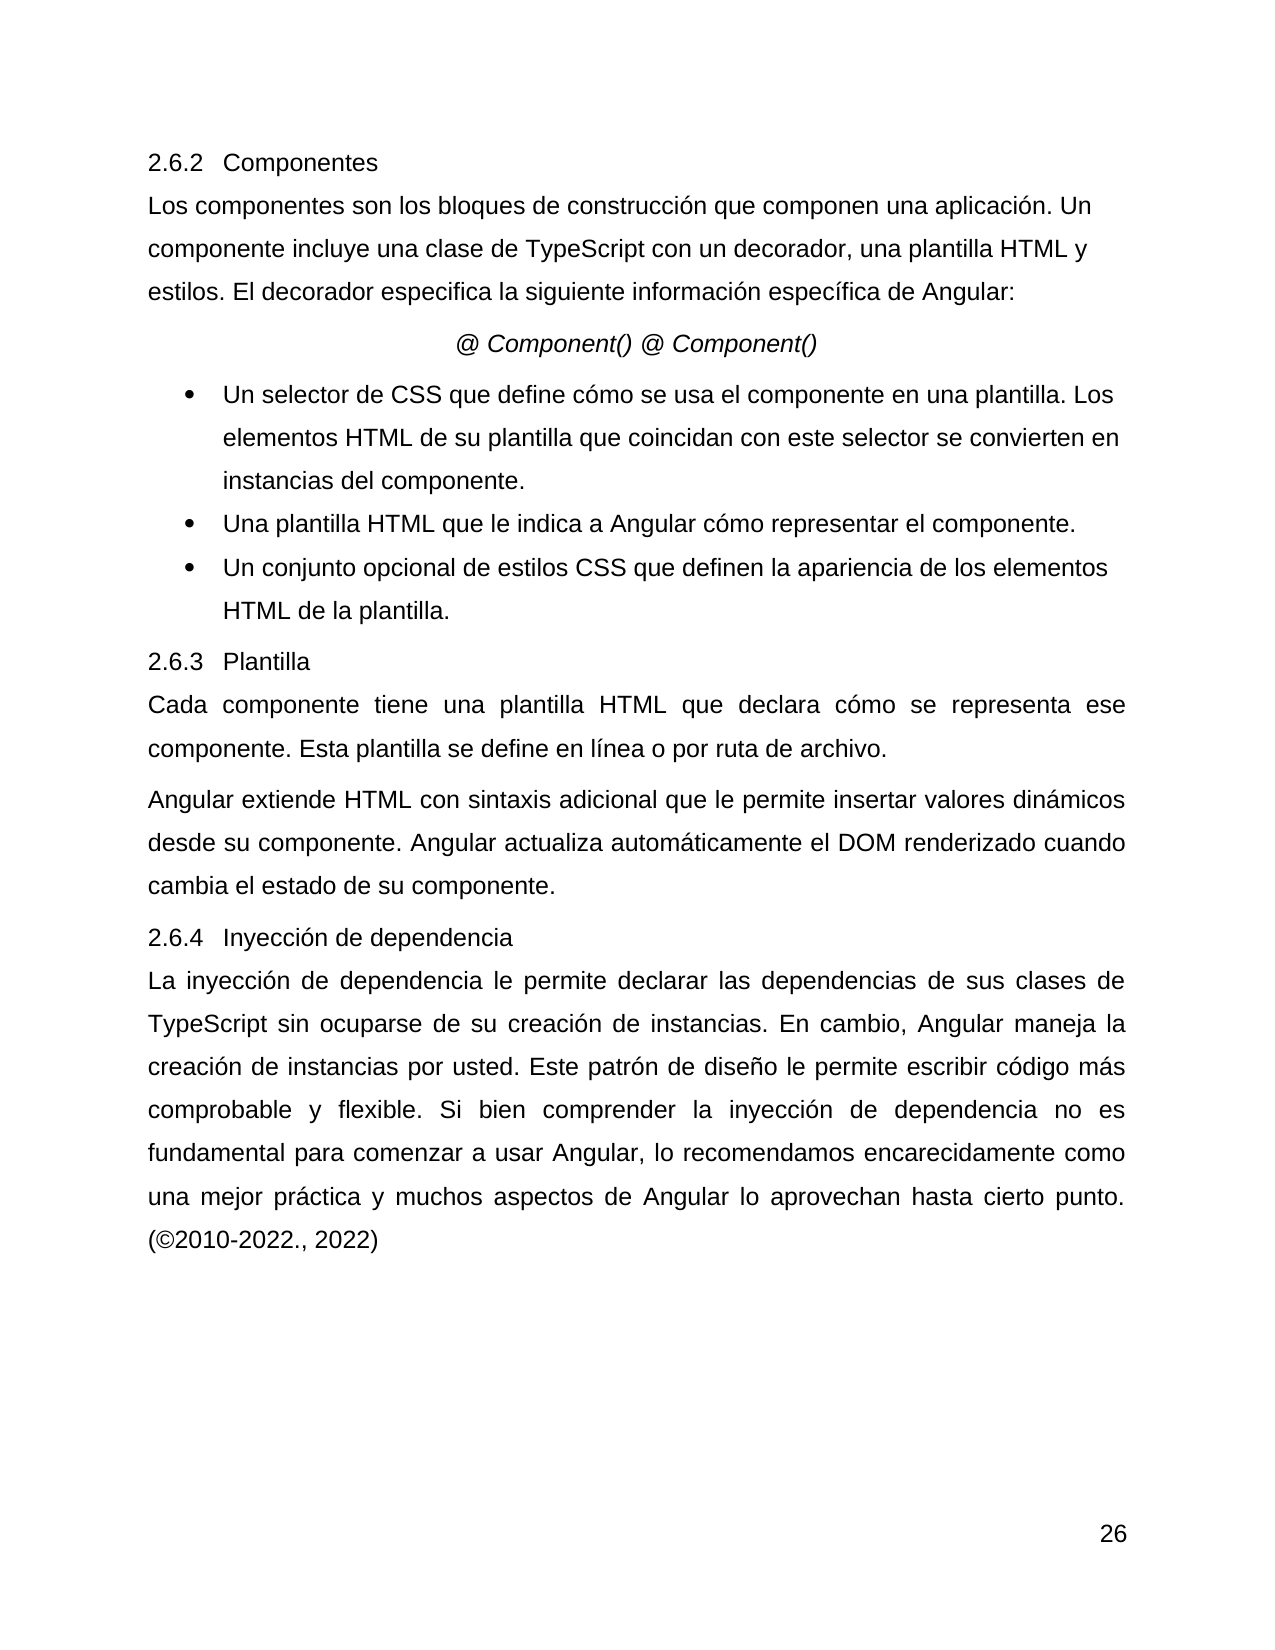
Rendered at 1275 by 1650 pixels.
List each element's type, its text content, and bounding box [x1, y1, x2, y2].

text Angular extiende HTML con sintaxis adicional que le permite insertar valores dinámicos desde su componente. Angular actualiza automáticamente el DOM renderizado cuando cambia el estado de su componente. [148, 785, 1127, 900]
text Inyección de dependencia [148, 923, 1127, 952]
list Un conjunto opcional de estilos CSS que definen la apariencia de los elementos HTML de la plantilla. [185, 553, 1127, 625]
list Una plantilla HTML que le indica a Angular cómo representar el componente. [185, 509, 1127, 538]
list Un selector de CSS que define cómo se usa el componente en una plantilla. Los elementos HTML de su plantilla que coincidan con este selector se convierten en instancias del componente. [185, 380, 1127, 495]
text Plantilla [148, 647, 1127, 676]
text Cada componente tiene una plantilla HTML que declara cómo se representa ese componente. Esta plantilla se define en línea o por ruta de archivo. [148, 691, 1127, 762]
text La inyección de dependencia le permite declarar las dependencias de sus clases de TypeScript sin ocuparse de su creación de instancias. En cambio, Angular maneja la creación de instancias por usted. Este patrón de diseño le permite escribir código más comprobable y flexible. Si bien comprender la inyección de dependencia no es fundamental para comenzar a usar Angular, lo recomendamos encarecidamente como una mejor práctica y muchos aspectos de Angular lo aprovechan hasta cierto punto. [148, 966, 1127, 1253]
text @ Component() @ Component() [148, 328, 1127, 357]
text Componentes [148, 148, 1127, 176]
text Los componentes son los bloques de construcción que componen una aplicación. Un componente incluye una clase de TypeScript con un decorador, una plantilla HTML y estilos. El decorador especifica la siguiente información específica de Angular: [148, 191, 1127, 306]
